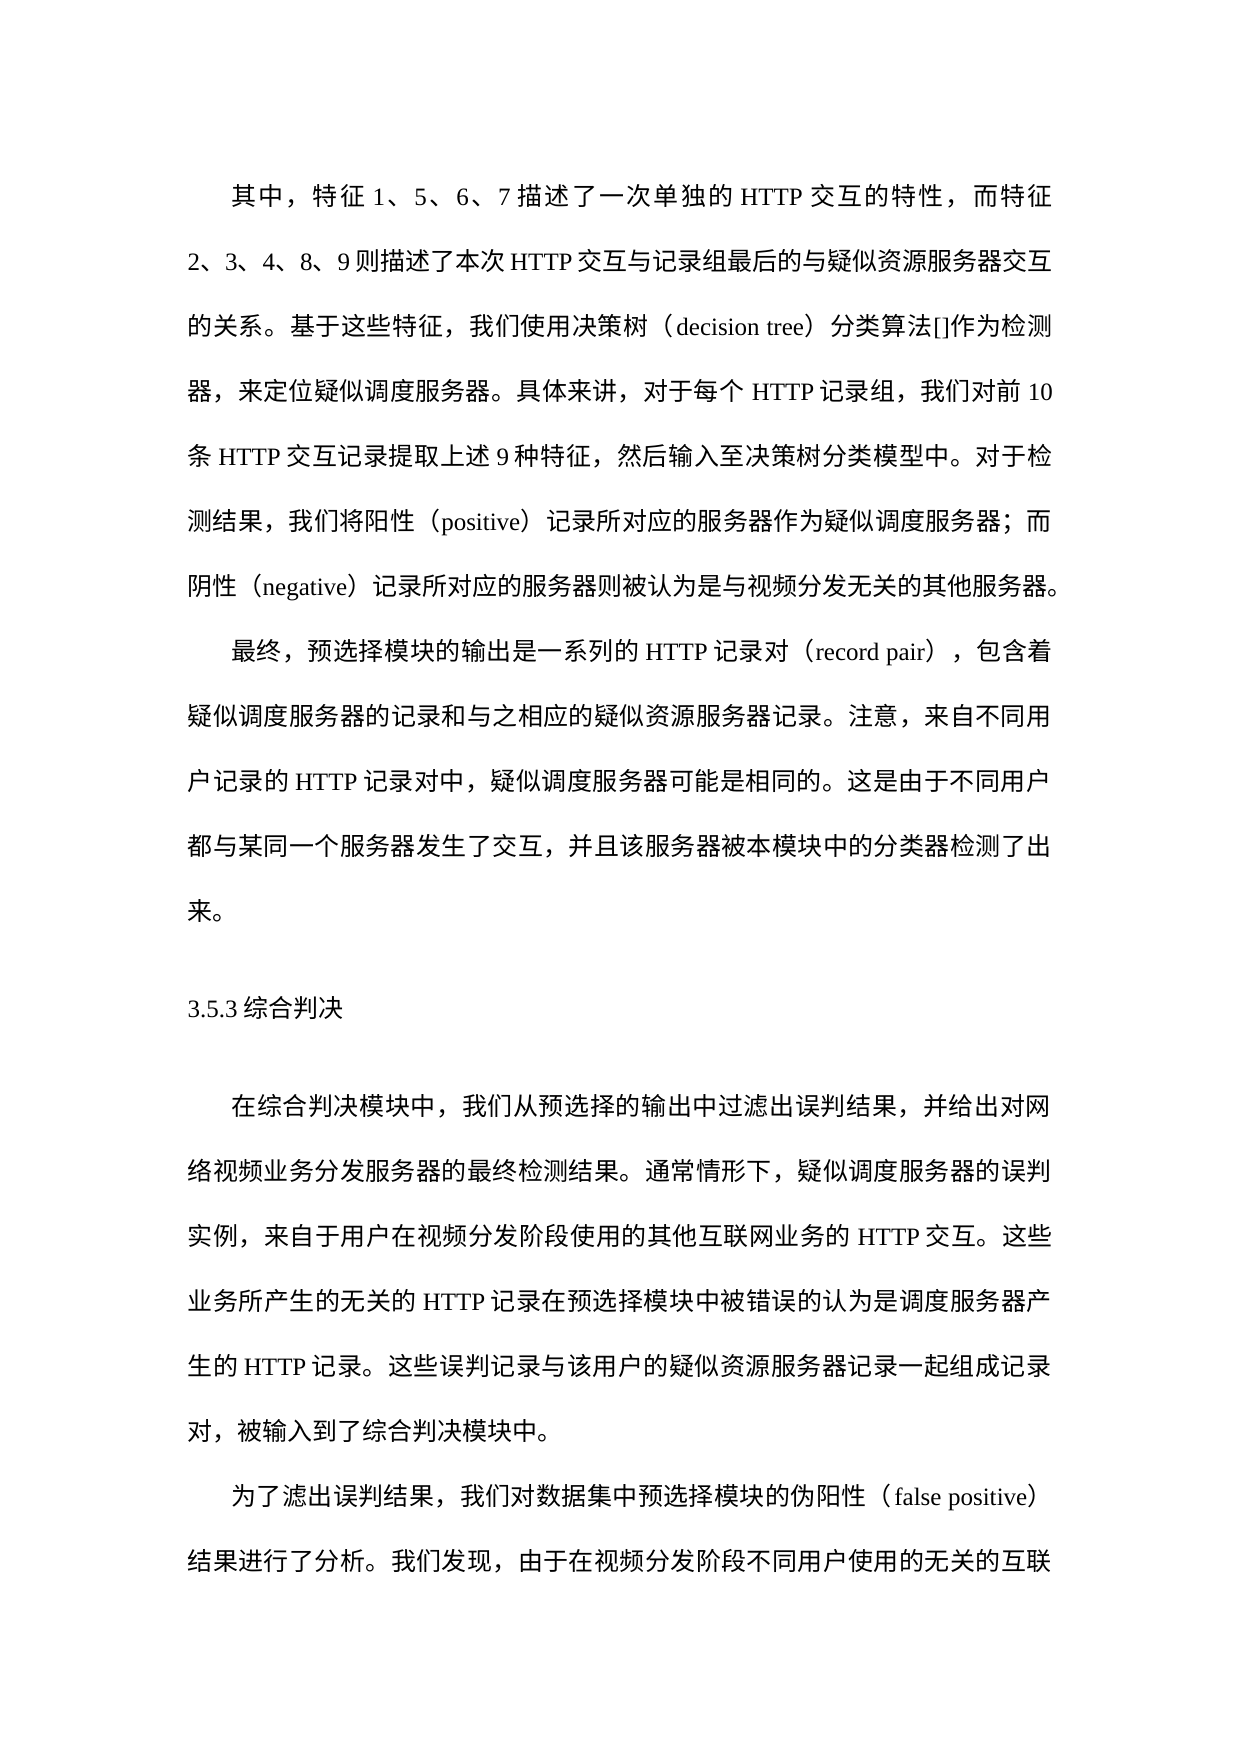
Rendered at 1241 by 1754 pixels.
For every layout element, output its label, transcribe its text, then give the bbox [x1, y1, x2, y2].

text 最终，预选择模块的输出是一系列的HTTP记录对（record pair），包含着疑似调度服务器的记录和与之相应的疑似资源服务器记录。注意，来自不同用户记录的HTTP记录对中，疑似调度服务器可能是相同的。这是由于不同用户都与某同一个服务器发生了交互，并且该服务器被本模块中的分类器检测了出来。 [187, 617, 1053, 942]
text 其中，特征1、5、6、7描述了一次单独的HTTP交互的特性，而特征2、3、4、8、9则描述了本次HTTP交互与记录组最后的与疑似资源服务器交互的关系。基于这些特征，我们使用决策树（decision tree）分类算法[]作为检测器，来定位疑似调度服务器。具体来讲，对于每个HTTP记录组，我们对前10条HTTP交互记录提取上述9种特征，然后输入至决策树分类模型中。对于检测结果，我们将阳性（positive）记录所对应的服务器作为疑似调度服务器；而阴性（negative）记录所对应的服务器则被认为是与视频分发无关的其他服务器。 [187, 162, 1053, 617]
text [187, 1462, 1053, 1592]
text 综合判决 [187, 974, 1053, 1039]
text 在综合判决模块中，我们从预选择的输出中过滤出误判结果，并给出对网络视频业务分发服务器的最终检测结果。通常情形下，疑似调度服务器的误判实例，来自于用户在视频分发阶段使用的其他互联网业务的HTTP交互。这些业务所产生的无关的HTTP记录在预选择模块中被错误的认为是调度服务器产生的HTTP记录。这些误判记录与该用户的疑似资源服务器记录一起组成记录对，被输入到了综合判决模块中。 [187, 1072, 1053, 1462]
